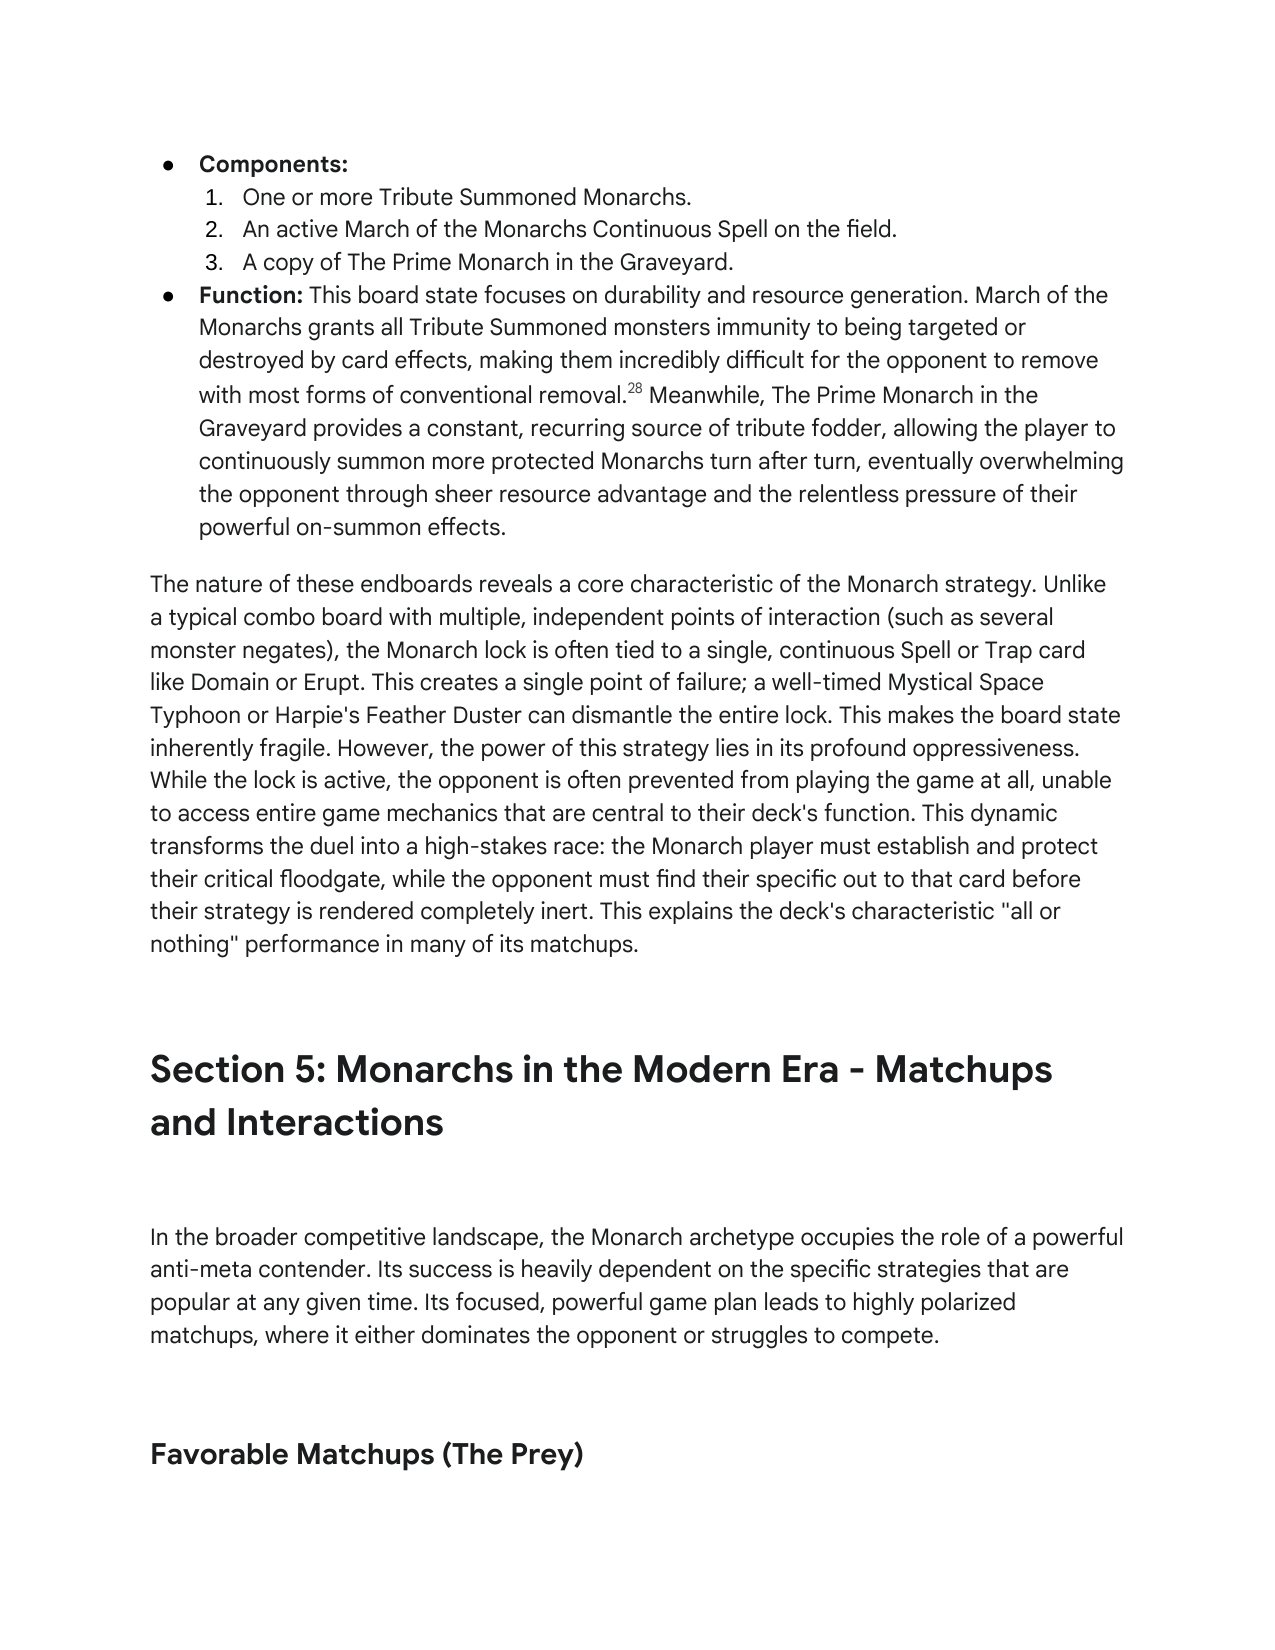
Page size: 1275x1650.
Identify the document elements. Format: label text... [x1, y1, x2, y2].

list An active March of the Monarchs Continuous Spell on the field. [205, 215, 1125, 244]
text The nature of these endboards reveals a core characteristic of the Monarch strategy. Unlike a typical combo board with multiple, independent points of interaction (such as several monster negates), the Monarch lock is often tied to a single, continuous Spell or Trap card like Domain or Erupt. This creates a single point of failure; a well-timed Mystical Space Typhoon or Harpie's Feather Duster can dismantle the entire lock. This makes the board state inherently fragile. However, the power of this strategy lies in its profound oppressiveness. While the lock is active, the opponent is often prevented from playing the game at all, unable to access entire game mechanics that are central to their deck's function. This dynamic transforms the duel into a high-stakes race: the Monarch player must establish and protect their critical floodgate, while the opponent must find their specific out to that card before their strategy is rendered completely inert. This explains the deck's characteristic "all or nothing" performance in many of its matchups. [150, 571, 1125, 959]
text In the broader competitive landscape, the Monarch archetype occupies the role of a powerful anti-meta contender. Its success is heavily dependent on the specific strategies that are popular at any given time. Its focused, powerful game plan leads to highly polarized matchups, where it either dominates the opponent or struggles to compete. [150, 1223, 1125, 1350]
list Function: This board state focuses on durability and resource generation. March of the Monarchs grants all Tribute Summoned monsters immunity to being targeted or destroyed by card effects, making them incredibly difficult for the opponent to remove with most forms of conventional removal.28 Meanwhile, The Prime Monarch in the Graveyard provides a constant, recurring source of tribute fodder, allowing the player to continuously summon more protected Monarchs turn after turn, eventually overwhelming the opponent through sheer resource advantage and the relentless pressure of their powerful on-summon effects. [161, 281, 1125, 542]
list Components: [161, 150, 1125, 179]
subtitle Section 5: Monarchs in the Modern Era - Matchups and Interactions [150, 1046, 1125, 1146]
list A copy of The Prime Monarch in the Graveyard. [205, 248, 1125, 277]
list One or more Tribute Summoned Monarchs. [205, 183, 1125, 211]
subtitle Favorable Matchups (The Prey) [150, 1437, 1125, 1473]
